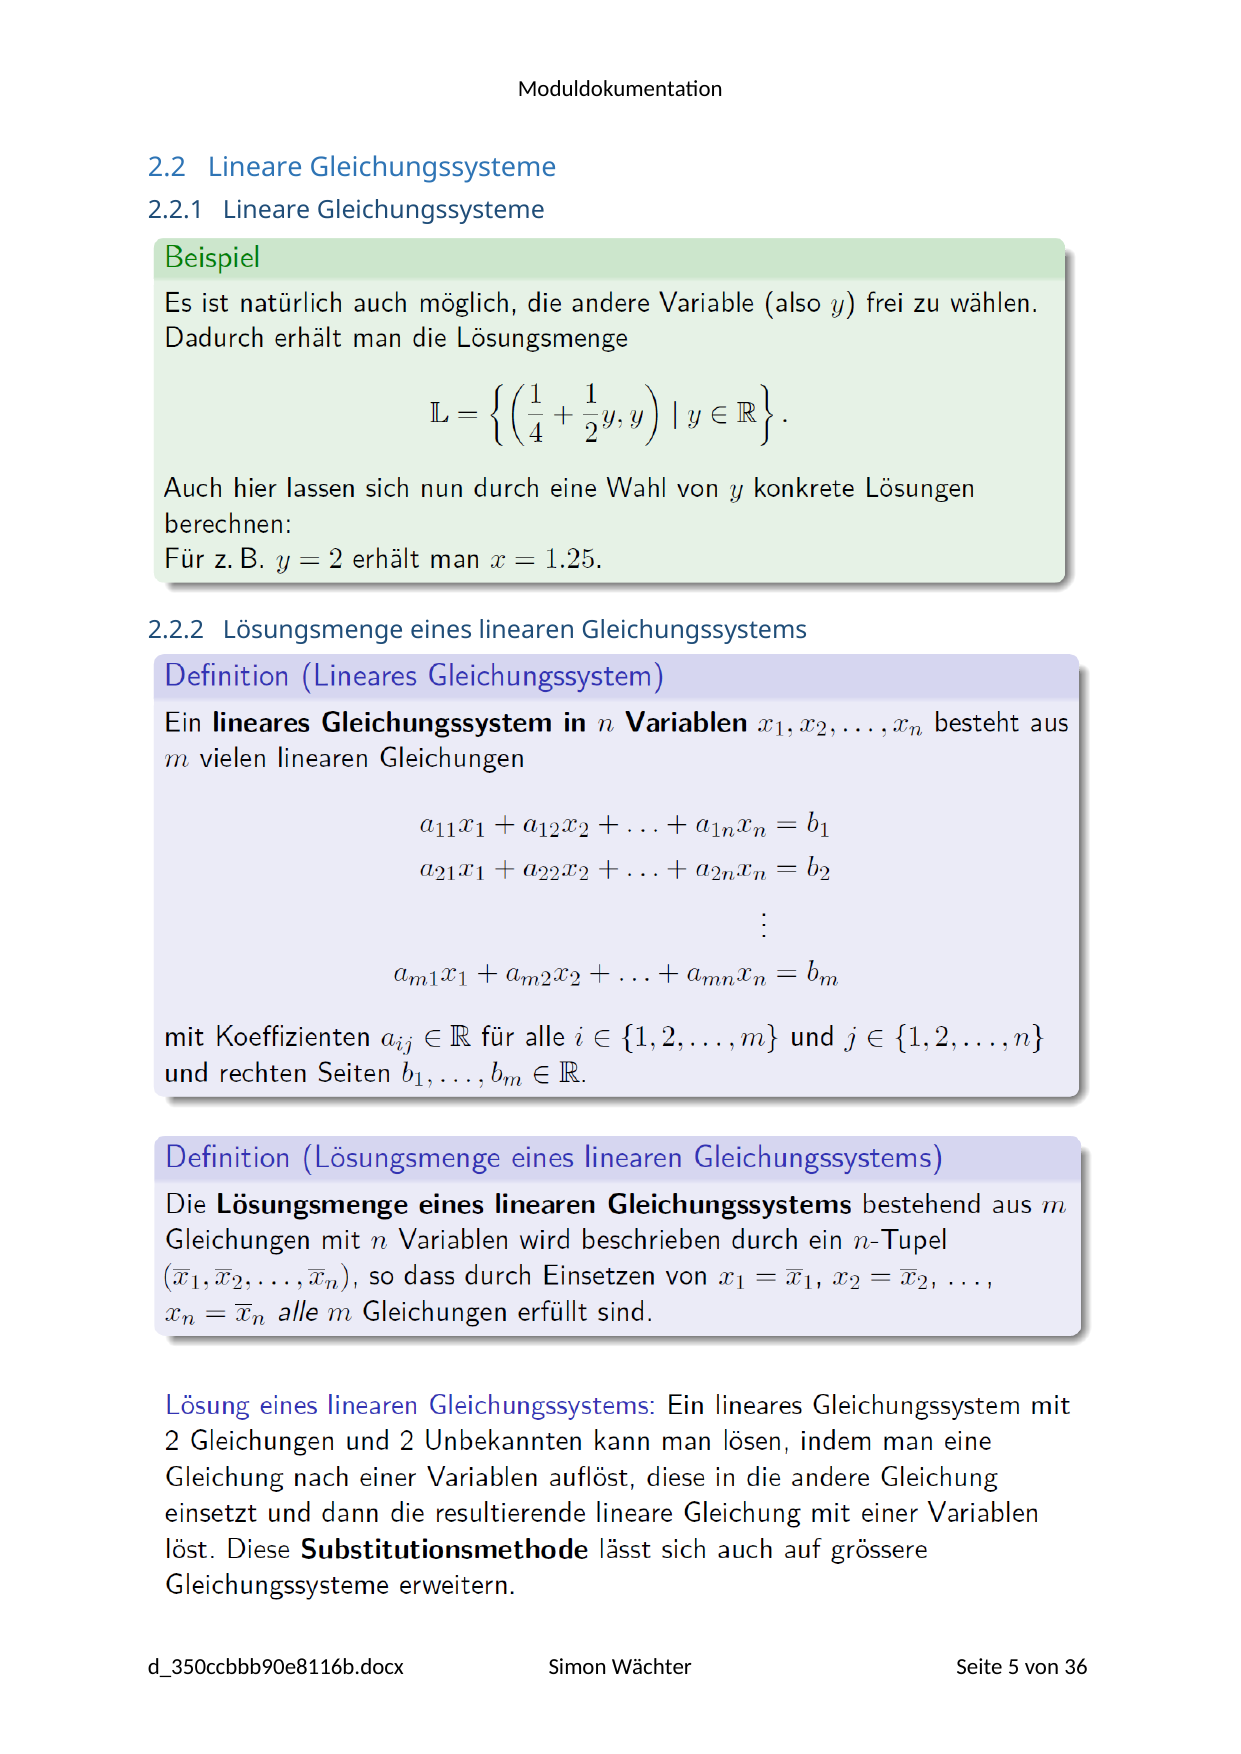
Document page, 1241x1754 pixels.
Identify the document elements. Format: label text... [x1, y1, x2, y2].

picture [147, 228, 1078, 593]
subtitle Lineare Gleichungssysteme [148, 148, 1093, 184]
subtitle Lineare Gleichungssysteme [148, 192, 1093, 226]
subtitle Lösungsmenge eines linearen Gleichungssystems [148, 612, 1093, 646]
picture [147, 1129, 1093, 1607]
picture [147, 648, 1093, 1111]
